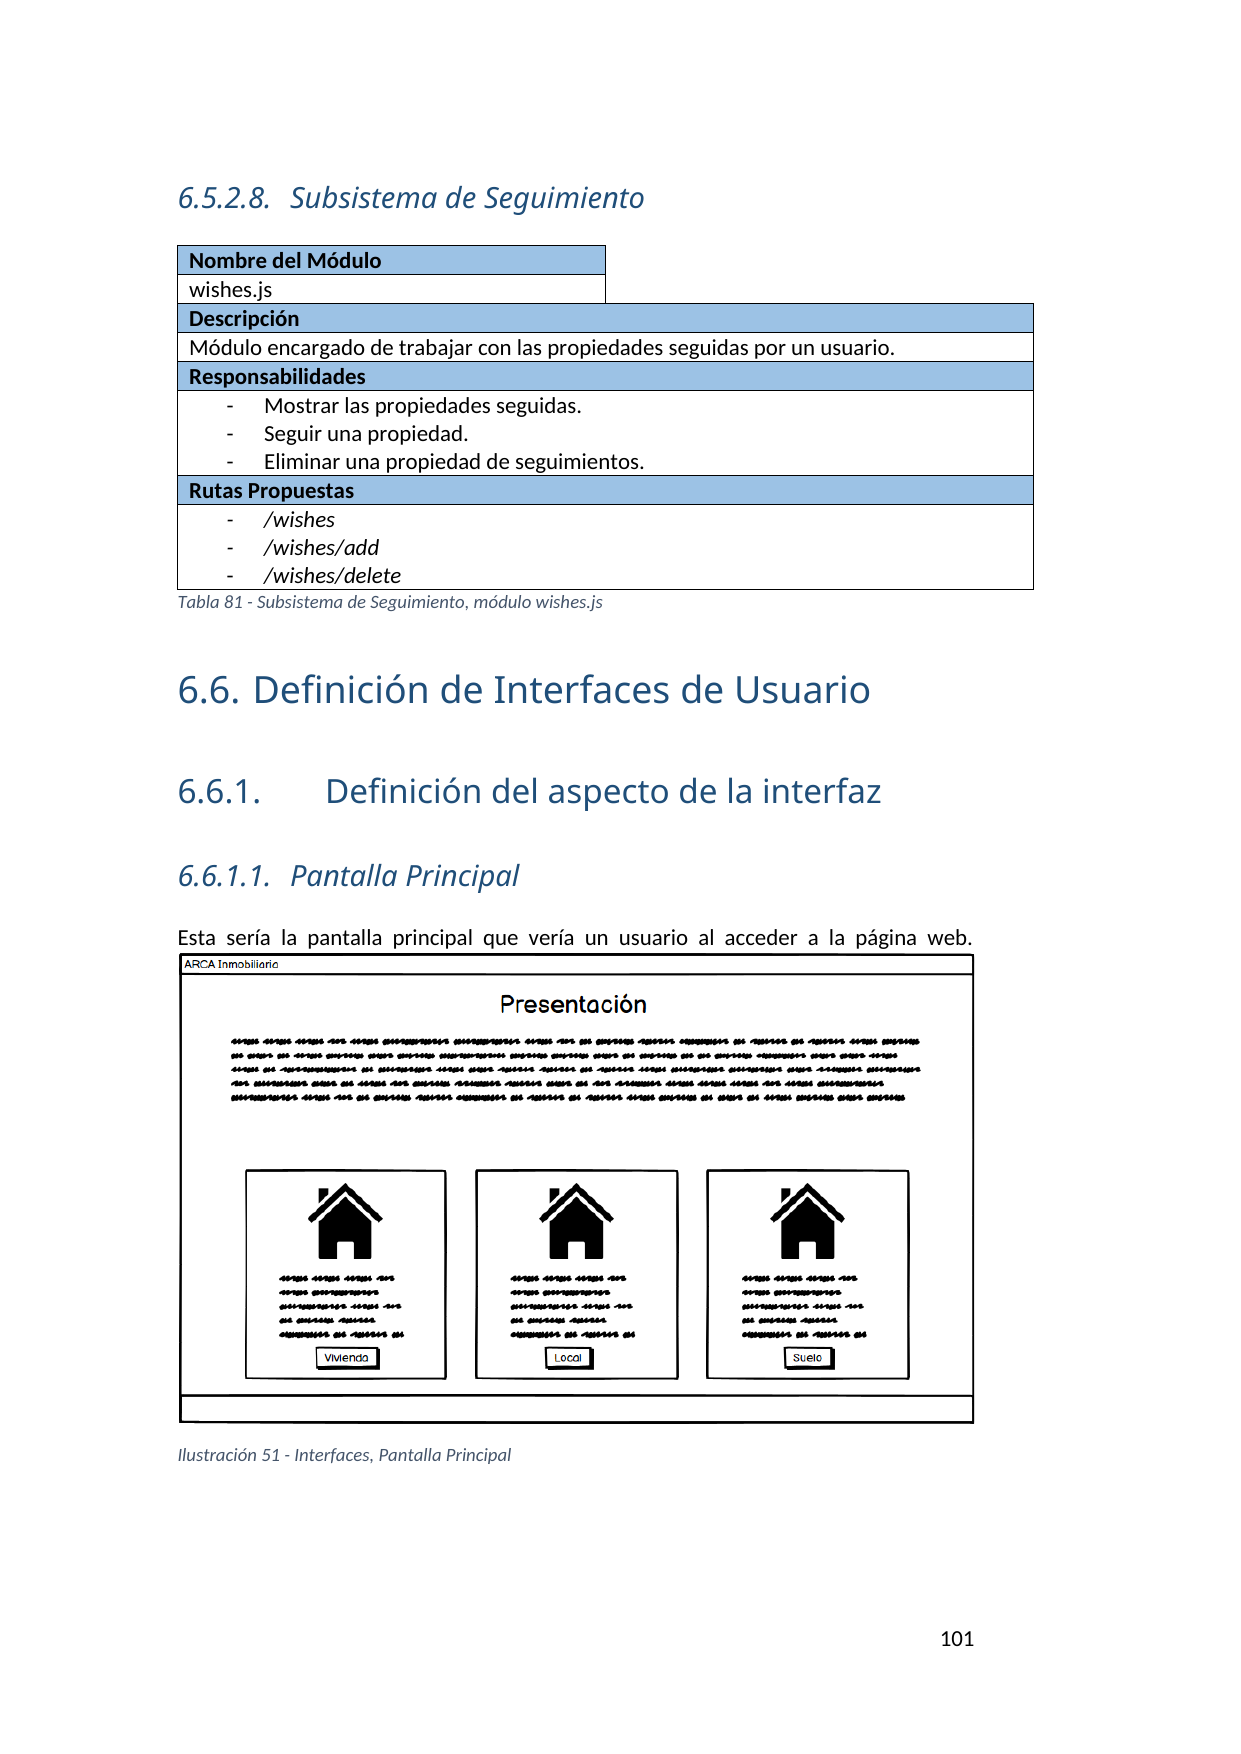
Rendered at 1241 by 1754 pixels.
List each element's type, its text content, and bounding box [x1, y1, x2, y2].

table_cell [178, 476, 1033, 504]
subtitle Definición de Interfaces de Usuario [177, 663, 974, 714]
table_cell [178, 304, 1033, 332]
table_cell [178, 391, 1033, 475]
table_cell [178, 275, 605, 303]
subtitle Subsistema de Seguimiento [177, 177, 974, 217]
subtitle Definición del aspecto de la interfaz [177, 768, 974, 814]
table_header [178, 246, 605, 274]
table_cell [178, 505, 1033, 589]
text Esta sería la pantalla principal que vería un usuario al acceder a la página web. [177, 923, 974, 952]
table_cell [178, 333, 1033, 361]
subtitle Pantalla Principal [177, 855, 974, 894]
picture [177, 952, 975, 1425]
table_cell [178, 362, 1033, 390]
